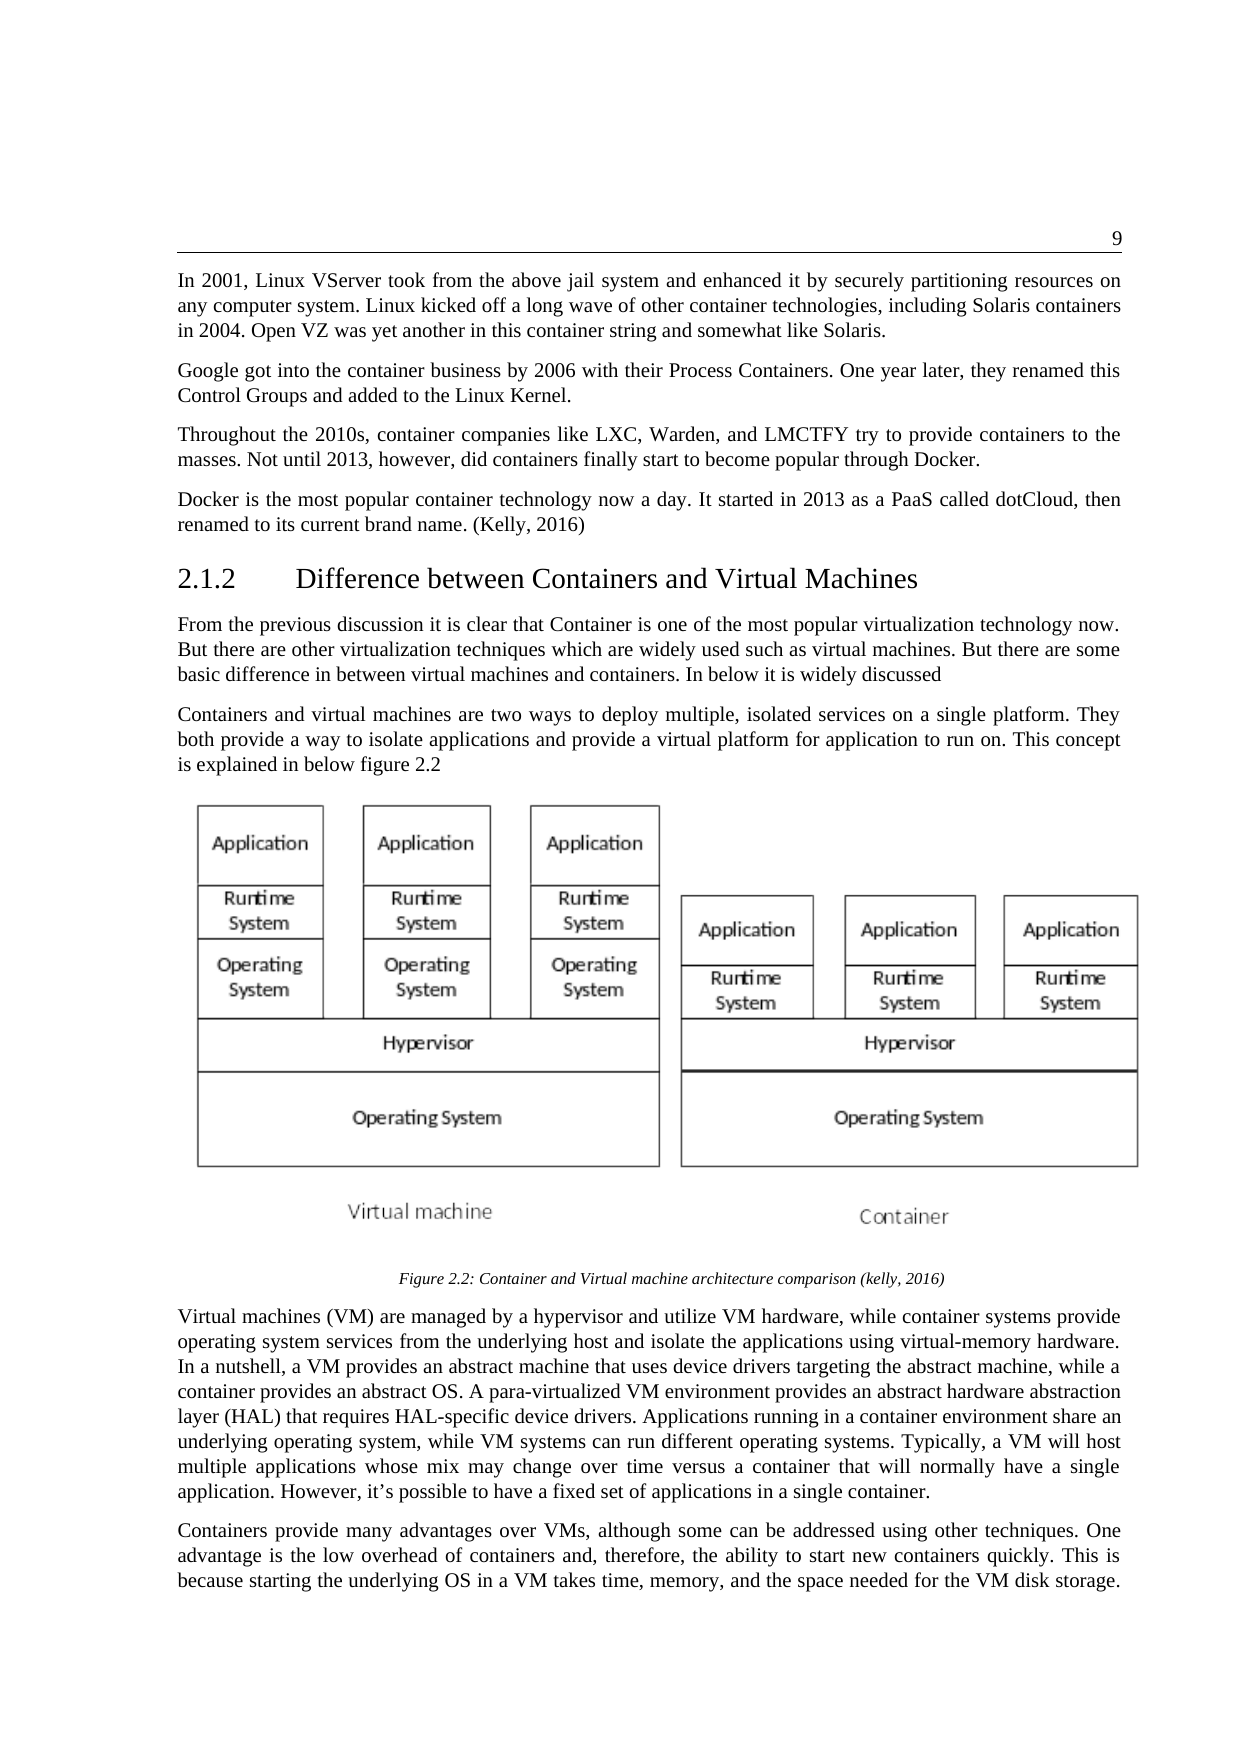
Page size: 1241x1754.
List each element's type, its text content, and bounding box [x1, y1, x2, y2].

subtitle Difference between Containers and Virtual Machines [177, 561, 1122, 594]
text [177, 1517, 1122, 1592]
text Figure 2.2: Container and Virtual machine architecture comparison (kelly, 2016) [325, 1263, 1122, 1288]
text Containers and virtual machines are two ways to deploy multiple, isolated services on a single platform. They both provide a way to isolate applications and provide a virtual platform for application to run on. This concept is explained in below figure 2.2 [177, 701, 1122, 776]
text Docker is the most popular container technology now a day. It started in 2013 as a PaaS called dotCloud, then renamed to its current brand name. (Kelly, 2016) [177, 486, 1122, 536]
text Google got into the container business by 2006 with their Process Containers. One year later, they renamed this Control Groups and added to the Linux Kernel. [177, 357, 1122, 407]
text From the previous discussion it is clear that Container is one of the most popular virtualization technology now. But there are other virtualization techniques which are widely used such as virtual machines. But there are some basic difference in between virtual machines and containers. In below it is widely discussed [177, 611, 1122, 686]
text Throughout the 2010s, container companies like LXC, Warden, and LMCTFY try to provide containers to the masses. Not until 2013, however, did containers finally start to become popular through Docker. [177, 421, 1122, 471]
text In 2001, Linux VServer took from the above jail system and enhanced it by securely partitioning resources on any computer system. Linux kicked off a long wave of other container technologies, including Solaris containers in 2004. Open VZ was yet another in this container string and somewhat like Solaris. [177, 267, 1122, 342]
text Virtual machines (VM) are managed by a hypervisor and utilize VM hardware, while container systems provide operating system services from the underlying host and isolate the applications using virtual-memory hardware. In a nutshell, a VM provides an abstract machine that uses device drivers targeting the abstract machine, while a container provides an abstract OS. A para-virtualized VM environment provides an abstract hardware abstraction layer (HAL) that requires HAL-specific device drivers. Applications running in a container environment share an underlying operating system, while VM systems can run different operating systems. Typically, a VM will host multiple applications whose mix may change over time versus a container that will normally have a single application. However, it’s possible to have a fixed set of applications in a single container. [177, 1303, 1122, 1503]
